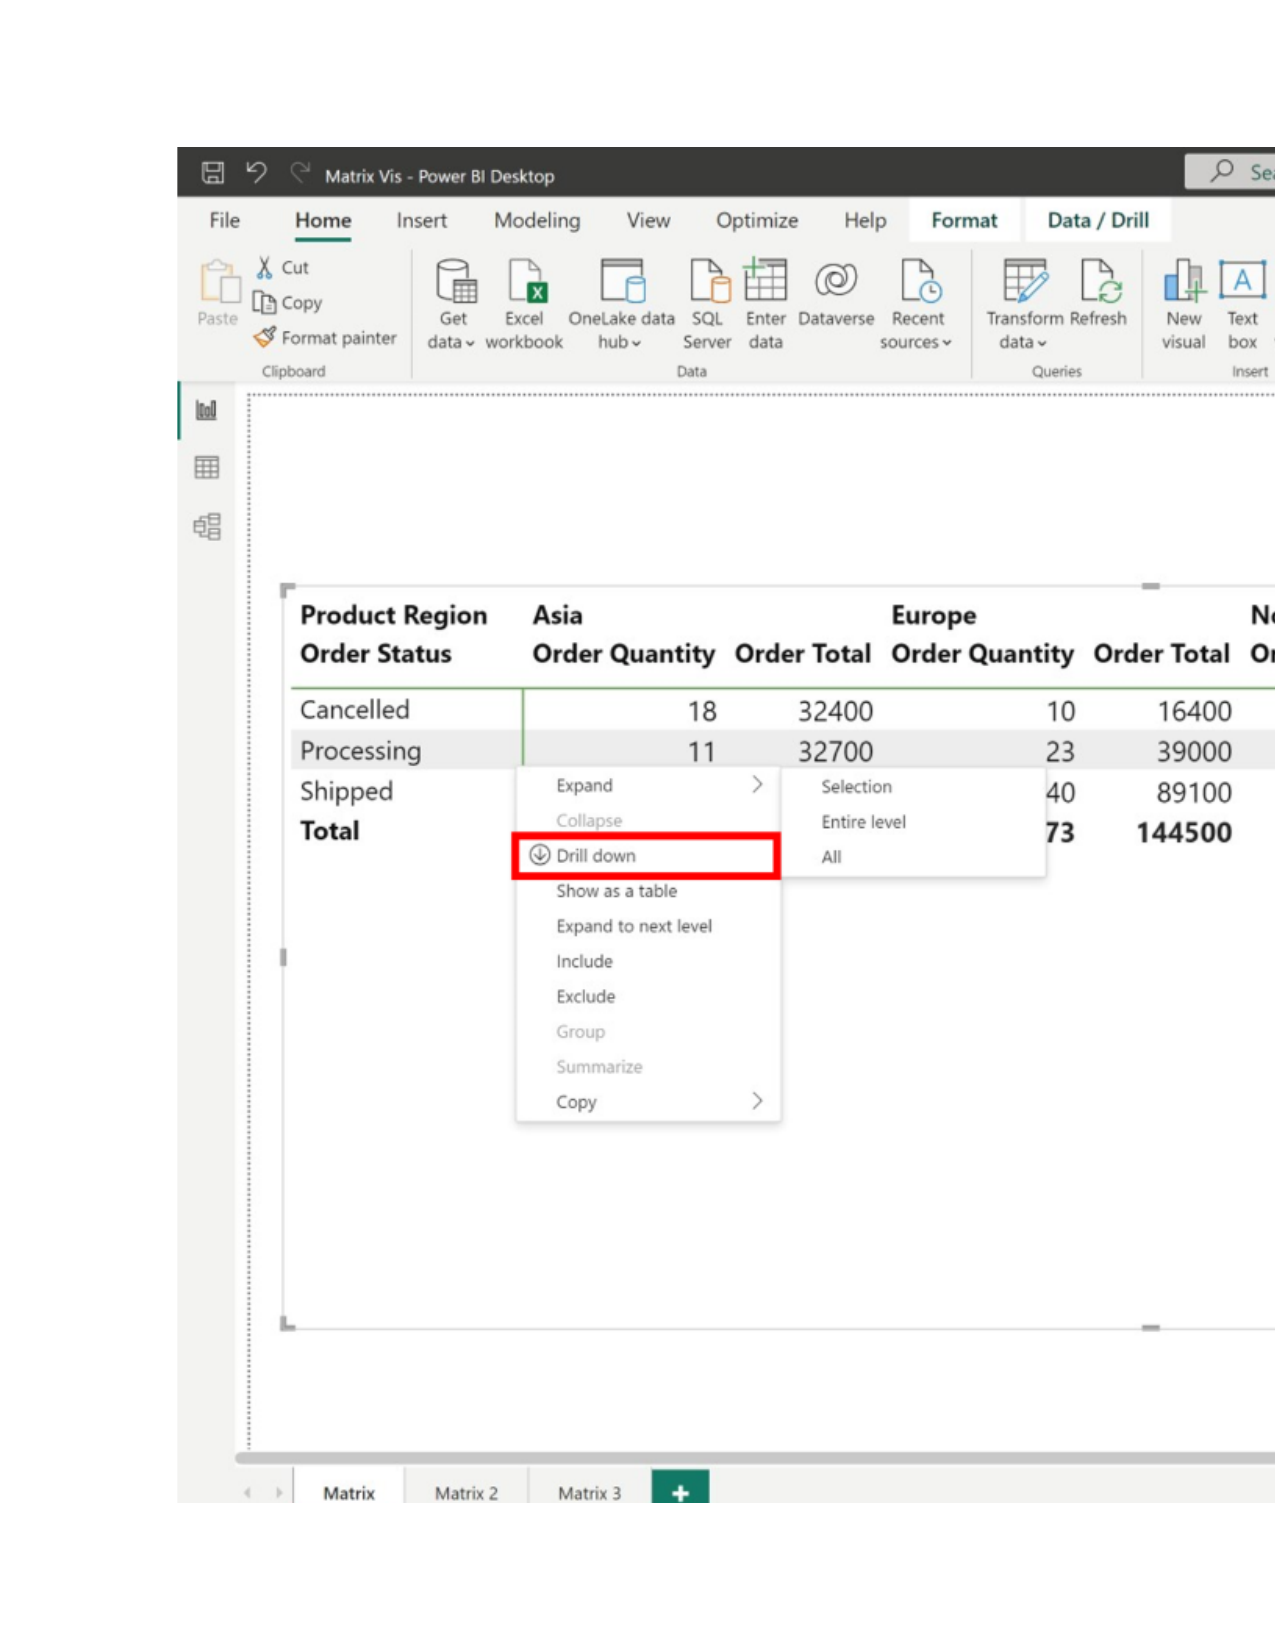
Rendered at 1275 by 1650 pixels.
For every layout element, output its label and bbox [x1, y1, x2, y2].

picture [177, 147, 1275, 1503]
